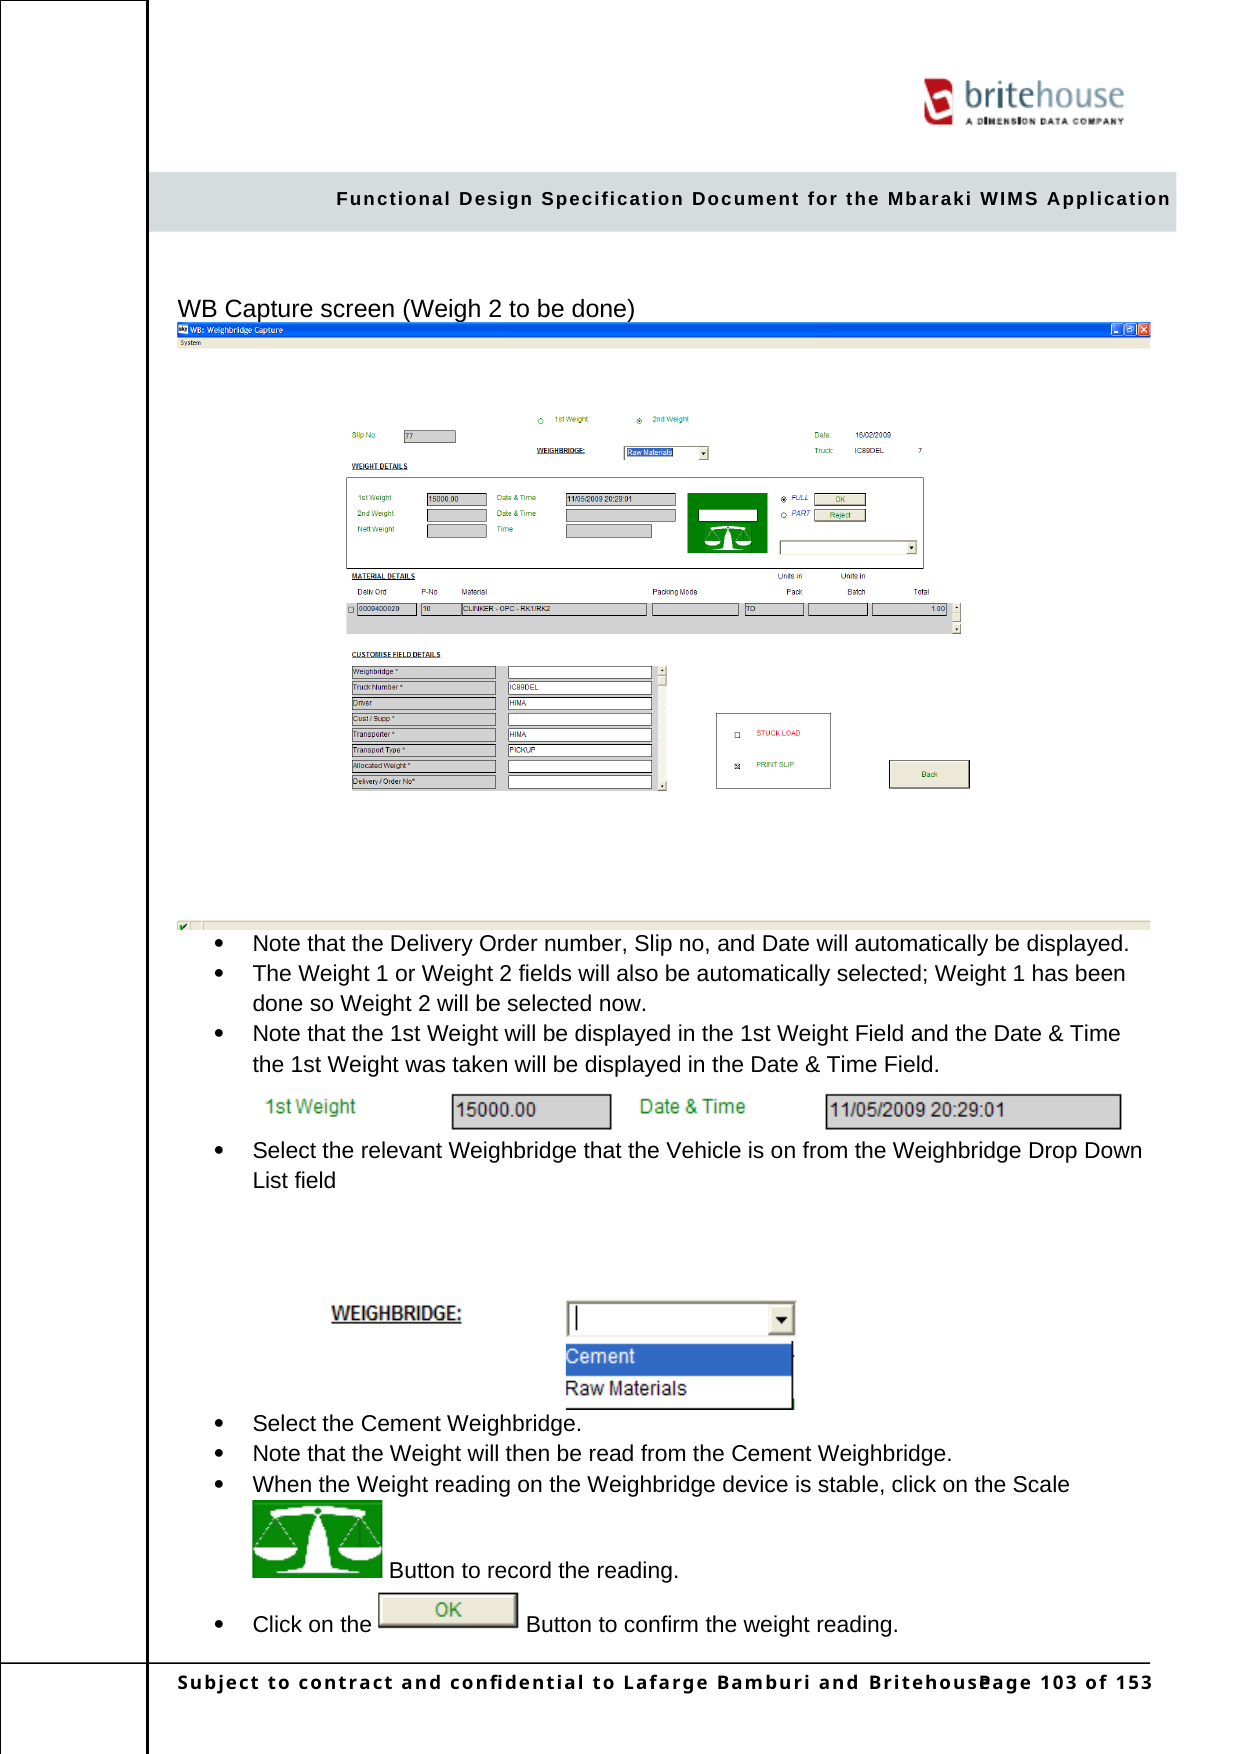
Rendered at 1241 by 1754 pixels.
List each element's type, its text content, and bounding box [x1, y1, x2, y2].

picture [908, 58, 1144, 140]
picture [252, 1500, 383, 1578]
text WB Capture screen (Weigh 2 to be done) [177, 294, 1152, 322]
list Click on the Button to confirm the weight reading. [215, 1586, 1152, 1637]
list Note that the Delivery Order number, Slip no, and Date will automatically be displayed. [215, 930, 1152, 956]
picture [252, 1080, 1131, 1133]
picture [378, 1586, 520, 1633]
list Select the relevant Weighbridge that the Vehicle is on from the Weighbridge Drop Down List field [215, 1137, 1152, 1193]
list Note that the Weight will then be read from the Cement Weighbridge. [215, 1440, 1152, 1466]
list Select the Cement Weighbridge. [215, 1409, 1152, 1436]
picture [177, 322, 1151, 930]
list Note that the 1st Weight will be displayed in the 1st Weight Field and the Date & Time the 1st Weight was taken will be displayed in the Date & Time Field. [215, 1020, 1152, 1077]
picture [327, 1297, 803, 1410]
list The Weight 1 or Weight 2 fields will also be automatically selected; Weight 1 has been done so Weight 2 will be selected now. [215, 960, 1152, 1016]
list When the Weight reading on the Weighbridge device is stable, click on the Scale Button to record the reading. [215, 1470, 1152, 1582]
